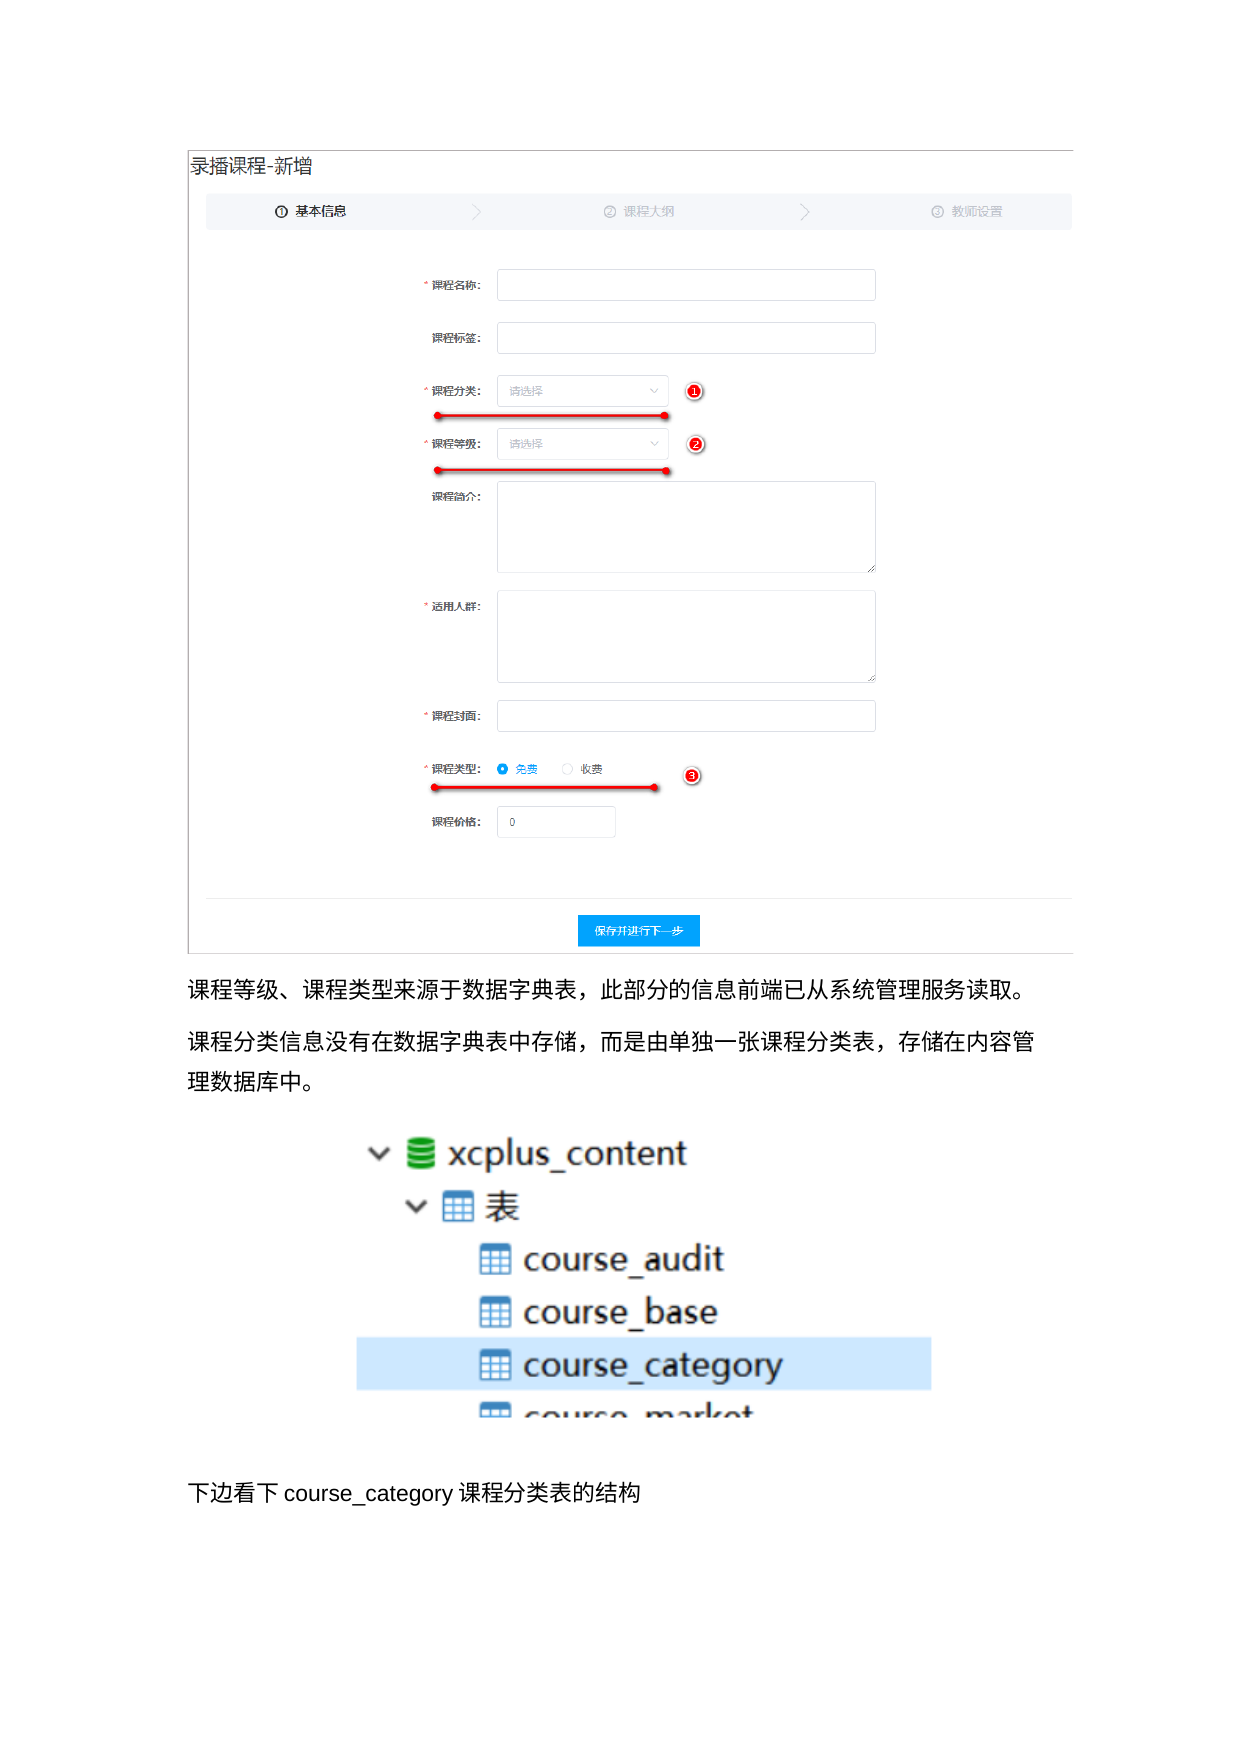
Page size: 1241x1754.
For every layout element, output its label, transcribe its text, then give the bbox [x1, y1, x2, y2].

picture [252, 1116, 988, 1457]
text 下边看下course_category课程分类表的结构 [187, 1475, 1053, 1508]
text 课程等级、课程类型来源于数据字典表，此部分的信息前端已从系统管理服务读取。 [187, 972, 1053, 1005]
text 课程分类信息没有在数据字典表中存储，而是由单独一张课程分类表，存储在内容管理数据库中。 [187, 1024, 1053, 1097]
picture [187, 150, 1074, 954]
